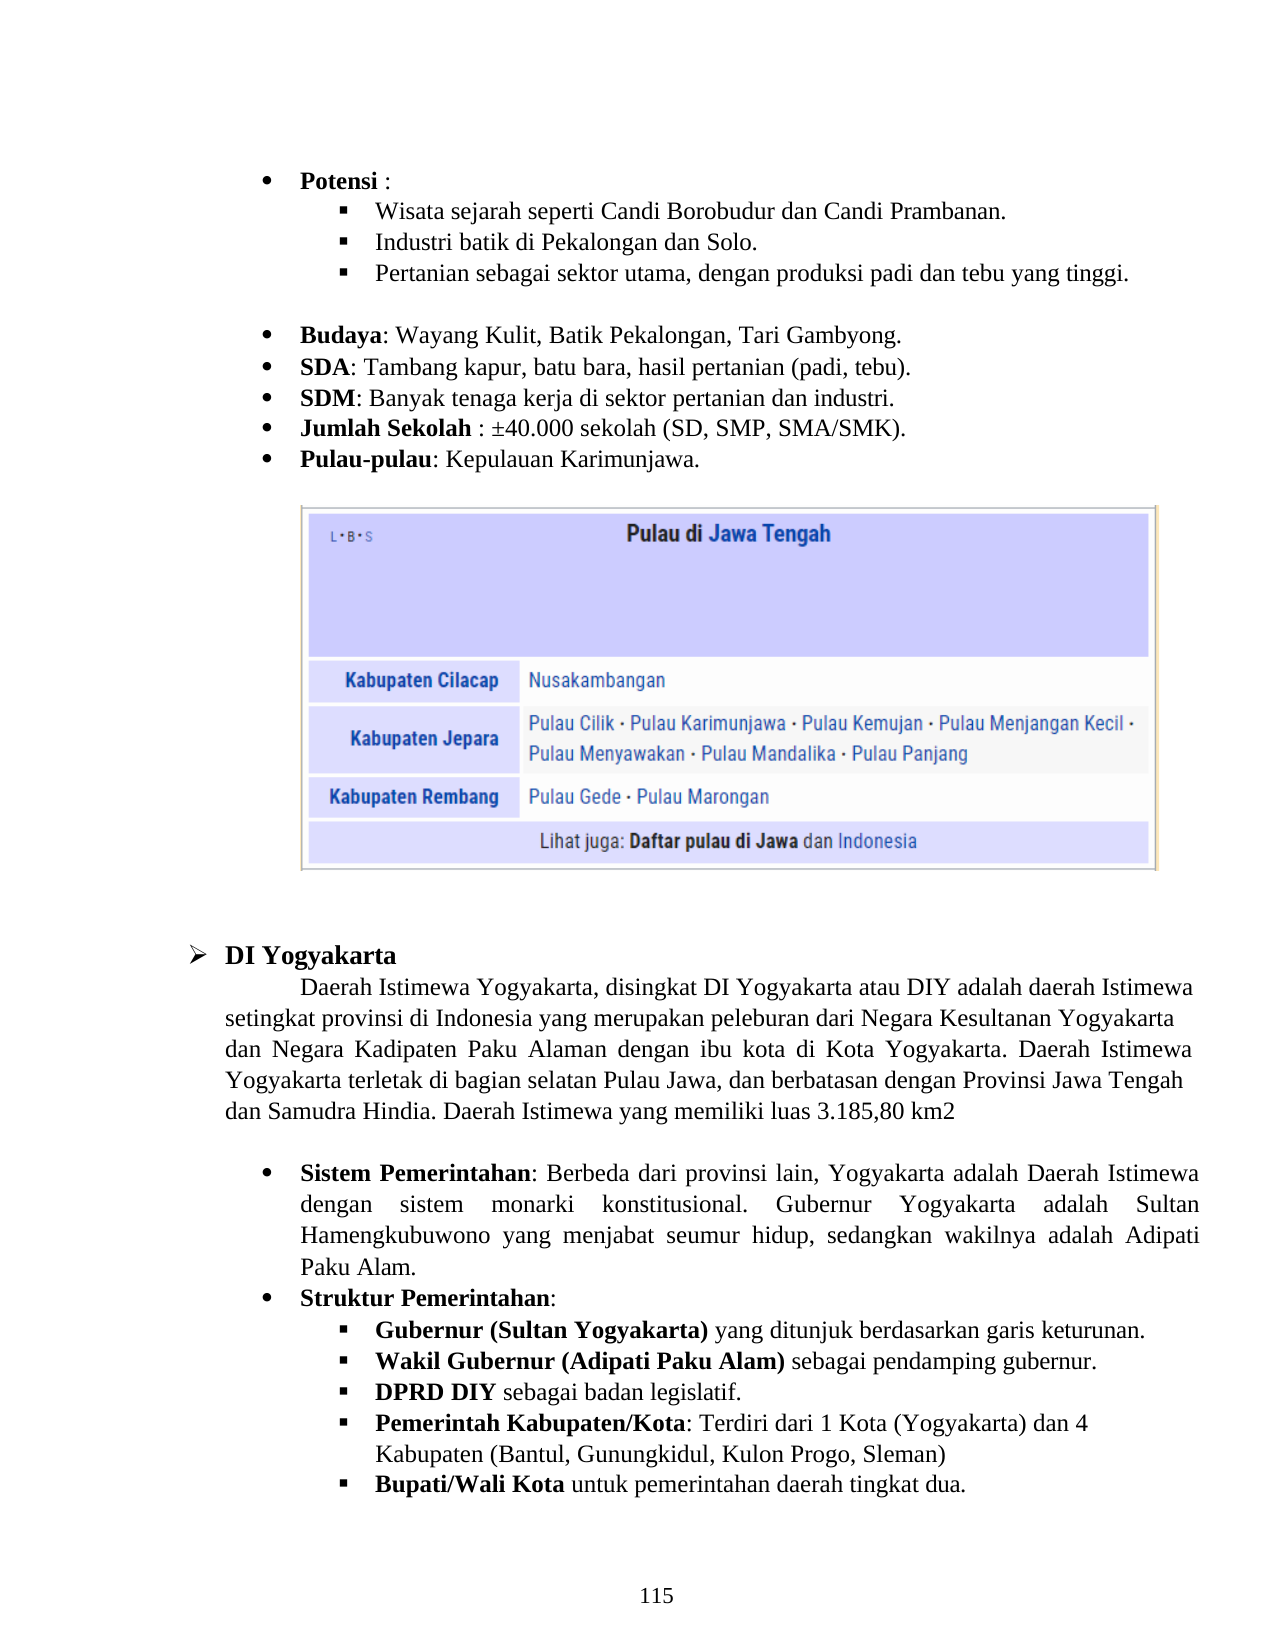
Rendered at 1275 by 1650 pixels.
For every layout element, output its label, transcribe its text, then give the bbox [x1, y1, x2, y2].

list Industri batik di Pekalongan dan Solo. [338, 227, 1237, 256]
list SDM: Banyak tenaga kerja di sektor pertanian dan industri. [263, 383, 1237, 411]
list SDA: Tambang kapur, batu bara, hasil pertanian (padi, tebu). [263, 352, 1237, 380]
subtitle DI Yogyakarta [187, 939, 1237, 970]
list Budaya: Wayang Kulit, Batik Pekalongan, Tari Gambyong. [263, 321, 1237, 349]
subtitle Potensi : [263, 166, 1237, 194]
picture [300, 505, 1160, 871]
list Bupati/Wali Kota untuk pemerintahan daerah tingkat dua. [338, 1470, 1237, 1498]
list Pemerintah Kabupaten/Kota: Terdiri dari 1 Kota (Yogyakarta) dan 4 Kabupaten (Bantul, Gunungkidul, Kulon Progo, Sleman) [338, 1408, 1200, 1468]
list Jumlah Sekolah : ±40.000 sekolah (SD, SMP, SMA/SMK). [263, 413, 1237, 442]
list Wisata sejarah seperti Candi Borobudur dan Candi Prambanan. [338, 196, 1237, 225]
list DPRD DIY sebagai badan legislatif. [338, 1377, 1237, 1406]
text Daerah Istimewa Yogyakarta, disingkat DI Yogyakarta atau DIY adalah daerah Istimewa setingkat provinsi di Indonesia yang merupakan peleburan dari Negara Kesultanan Yogyakarta dan Negara Kadipaten Paku Alaman dengan ibu kota di Kota Yogyakarta. Daerah Istimewa Yogyakarta terletak di bagian selatan Pulau Jawa, dan berbatasan dengan Provinsi Jawa Tengah dan Samudra Hindia. Daerah Istimewa yang memiliki luas 3.185,80 km2 [225, 972, 1201, 1125]
subtitle Struktur Pemerintahan: [263, 1283, 1237, 1313]
list Pulau-pulau: Kepulauan Karimunjawa. [263, 444, 1237, 473]
list Pertanian sebagai sektor utama, dengan produksi padi dan tebu yang tinggi. [338, 258, 1237, 287]
list Wakil Gubernur (Adipati Paku Alam) sebagai pendamping gubernur. [338, 1346, 1237, 1375]
list Gubernur (Sultan Yogyakarta) yang ditunjuk berdasarkan garis keturunan. [338, 1315, 1237, 1344]
list Sistem Pemerintahan: Berbeda dari provinsi lain, Yogyakarta adalah Daerah Istimewa dengan sistem monarki konstitusional. Gubernur Yogyakarta adalah Sultan Hamengkubuwono yang menjabat seumur hidup, sedangkan wakilnya adalah Adipati Paku Alam. [263, 1158, 1200, 1280]
